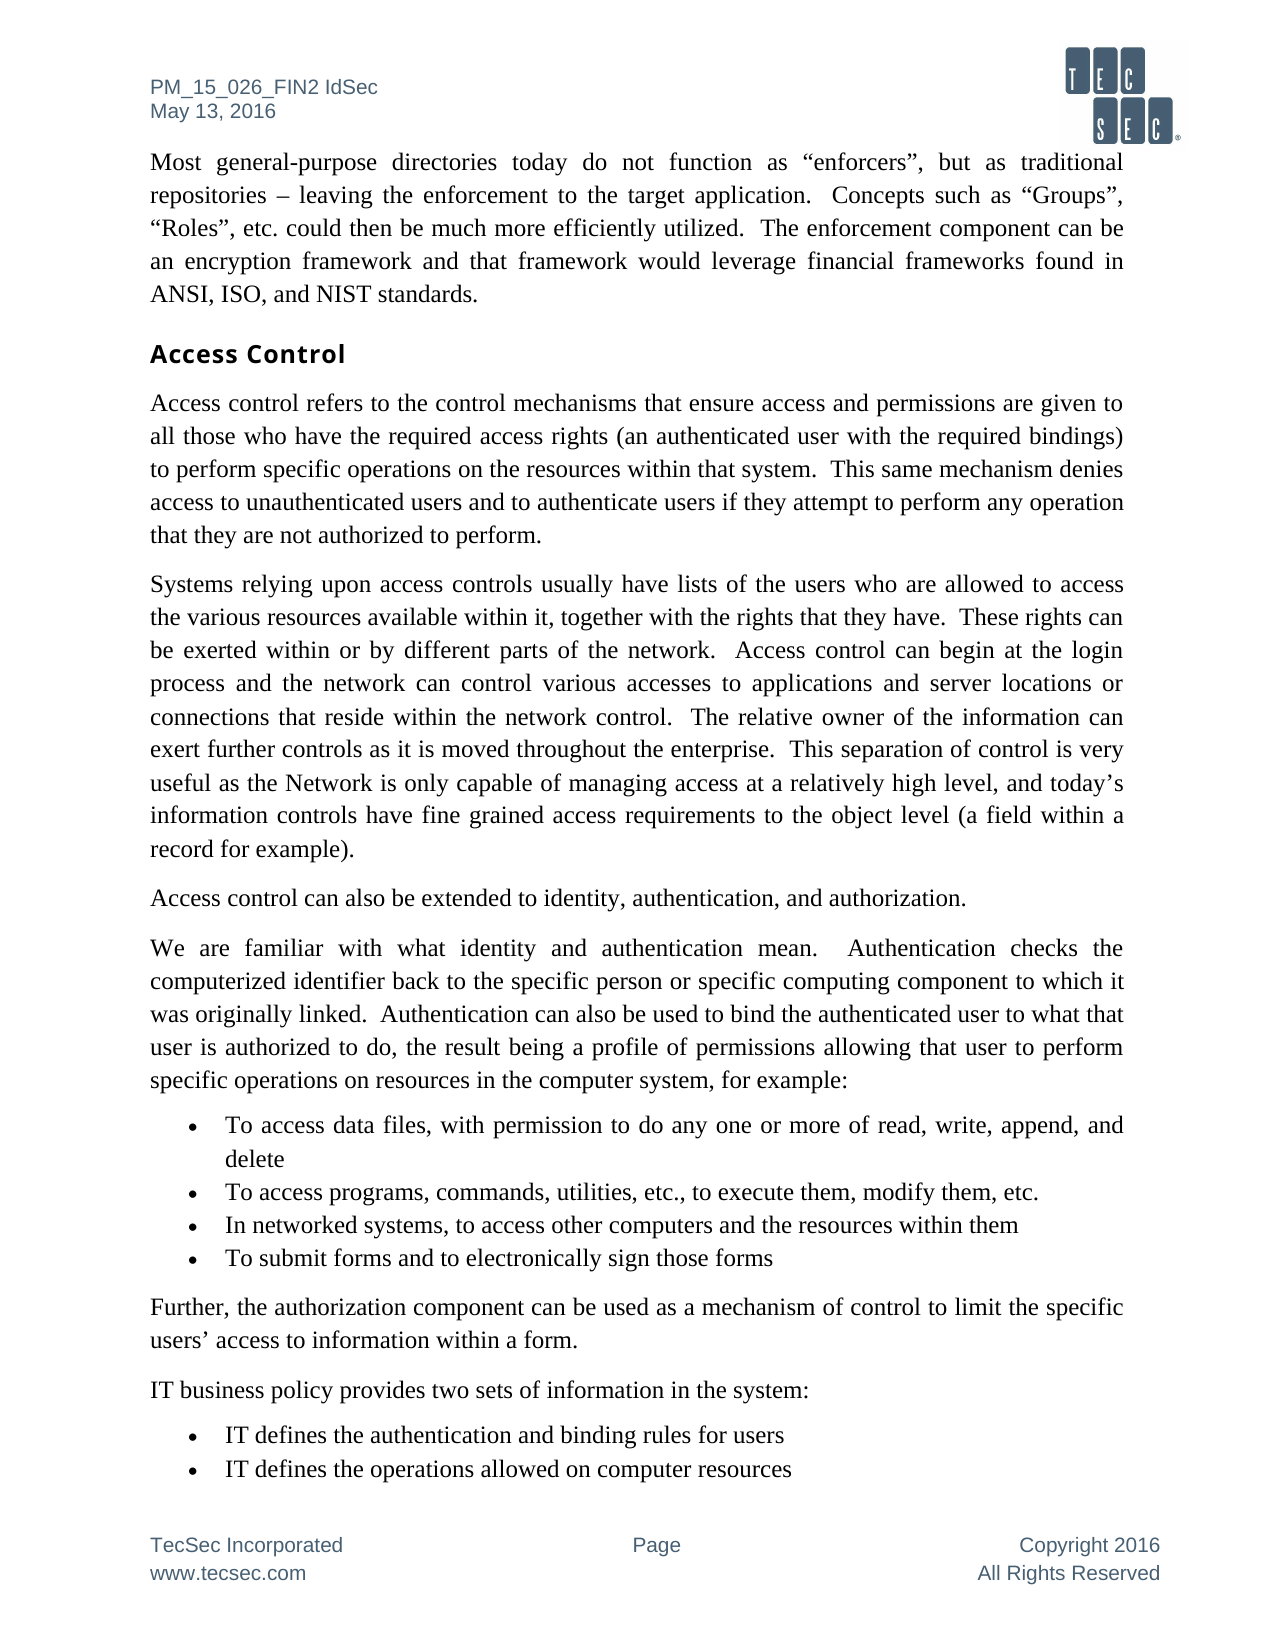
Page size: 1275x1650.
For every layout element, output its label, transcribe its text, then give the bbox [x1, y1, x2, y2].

list In networked systems, to access other computers and the resources within them [187, 1210, 1125, 1238]
text Access control refers to the control mechanisms that ensure access and permissions are given to all those who have the required access rights (an authenticated user with the required bindings) to perform specific operations on the resources within that system. This same mechanism denies access to unauthenticated users and to authenticate users if they attempt to perform any operation that they are not authorized to perform. [150, 388, 1125, 548]
list To access data files, with permission to do any one or more of read, write, append, and delete [187, 1111, 1125, 1172]
text Access control can also be extended to identity, authentication, and authorization. [150, 883, 1125, 912]
text IT business policy provides two sets of information in the system: [150, 1375, 1125, 1404]
picture [1059, 39, 1188, 151]
text We are familiar with what identity and authentication mean. Authentication checks the computerized identifier back to the specific person or specific computing component to which it was originally linked. Authentication can also be used to bind the authenticated user to what that user is authorized to do, the result being a profile of permissions allowing that user to perform specific operations on resources in the computer system, for example: [150, 933, 1125, 1094]
list To submit forms and to electronically sign those forms [187, 1243, 1125, 1271]
list IT defines the authentication and binding rules for users [187, 1421, 1125, 1449]
list To access programs, commands, utilities, etc., to execute them, modify them, etc. [187, 1177, 1125, 1205]
text Systems relying upon access controls usually have lists of the users who are allowed to access the various resources available within it, together with the rights that they have. These rights can be exerted within or by different parts of the network. Access control can begin at the login process and the network can control various accesses to applications and server locations or connections that reside within the network control. The relative owner of the information can exert further controls as it is moved throughout the enterprise. This separation of control is very useful as the Network is only capable of managing access at a relatively high level, and today’s information controls have fine grained access requirements to the object level (a field within a record for example). [150, 569, 1125, 862]
text Further, the authorization component can be used as a mechanism of control to limit the specific users’ access to information within a form. [150, 1292, 1125, 1354]
subtitle Access Control [150, 337, 1125, 371]
list IT defines the operations allowed on computer resources [187, 1454, 1125, 1482]
text Most general-purpose directories today do not function as “enforcers”, but as traditional repositories – leaving the enforcement to the target application. Concepts such as “Groups”, “Roles”, etc. could then be much more efficiently utilized. The enforcement component can be an encryption framework and that framework would leverage financial frameworks found in ANSI, ISO, and NIST standards. [150, 147, 1125, 308]
